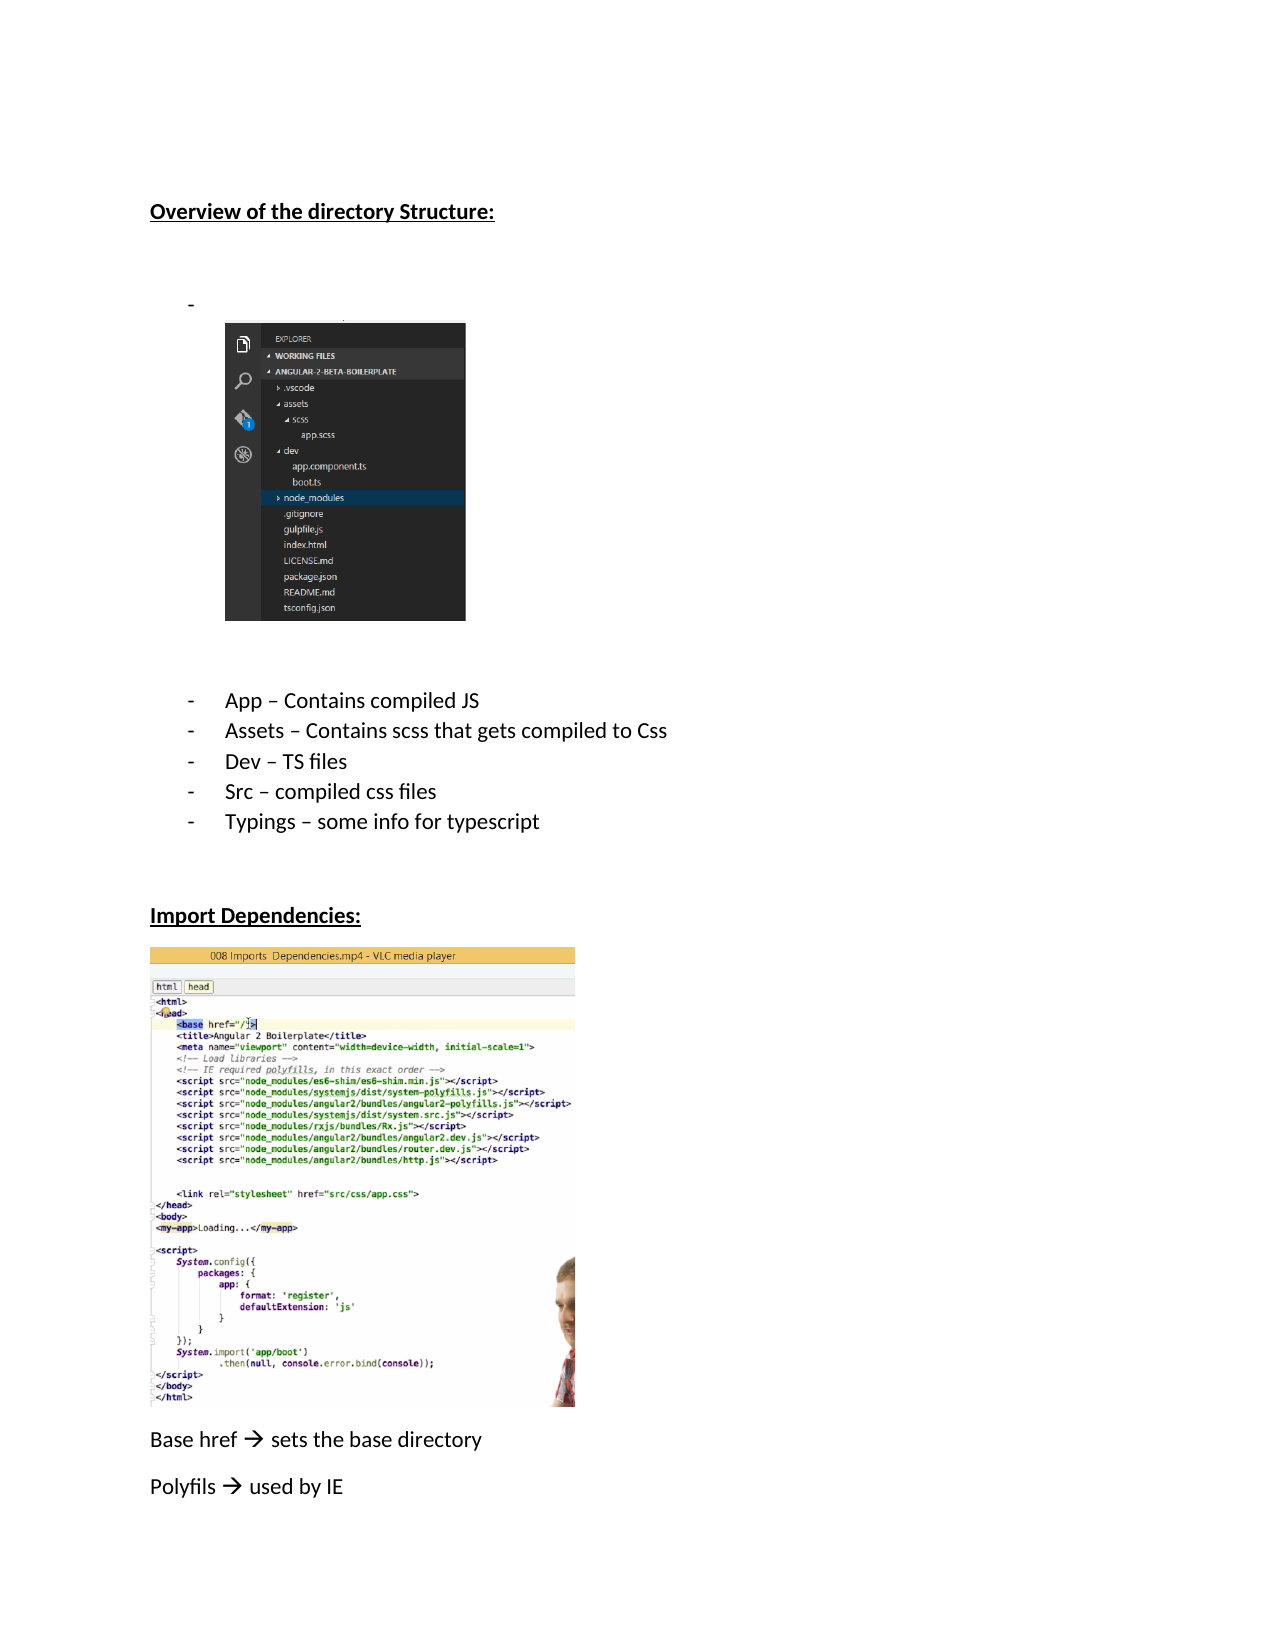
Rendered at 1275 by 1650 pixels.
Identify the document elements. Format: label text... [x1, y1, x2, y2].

picture [225, 320, 466, 621]
picture [150, 947, 576, 1407]
text Overview of the directory Structure: [150, 197, 1125, 225]
list Dev – TS files [187, 747, 1125, 775]
list Assets – Contains scss that gets compiled to Css [187, 717, 1125, 745]
text Import Dependencies: [150, 901, 1125, 929]
text Polyfils used by IE [150, 1472, 1125, 1500]
list App – Contains compiled JS [187, 686, 1125, 714]
list Src – compiled css files [187, 777, 1125, 805]
list Typings – some info for typescript [187, 807, 1125, 835]
text Base href sets the base directory [150, 1425, 1125, 1453]
